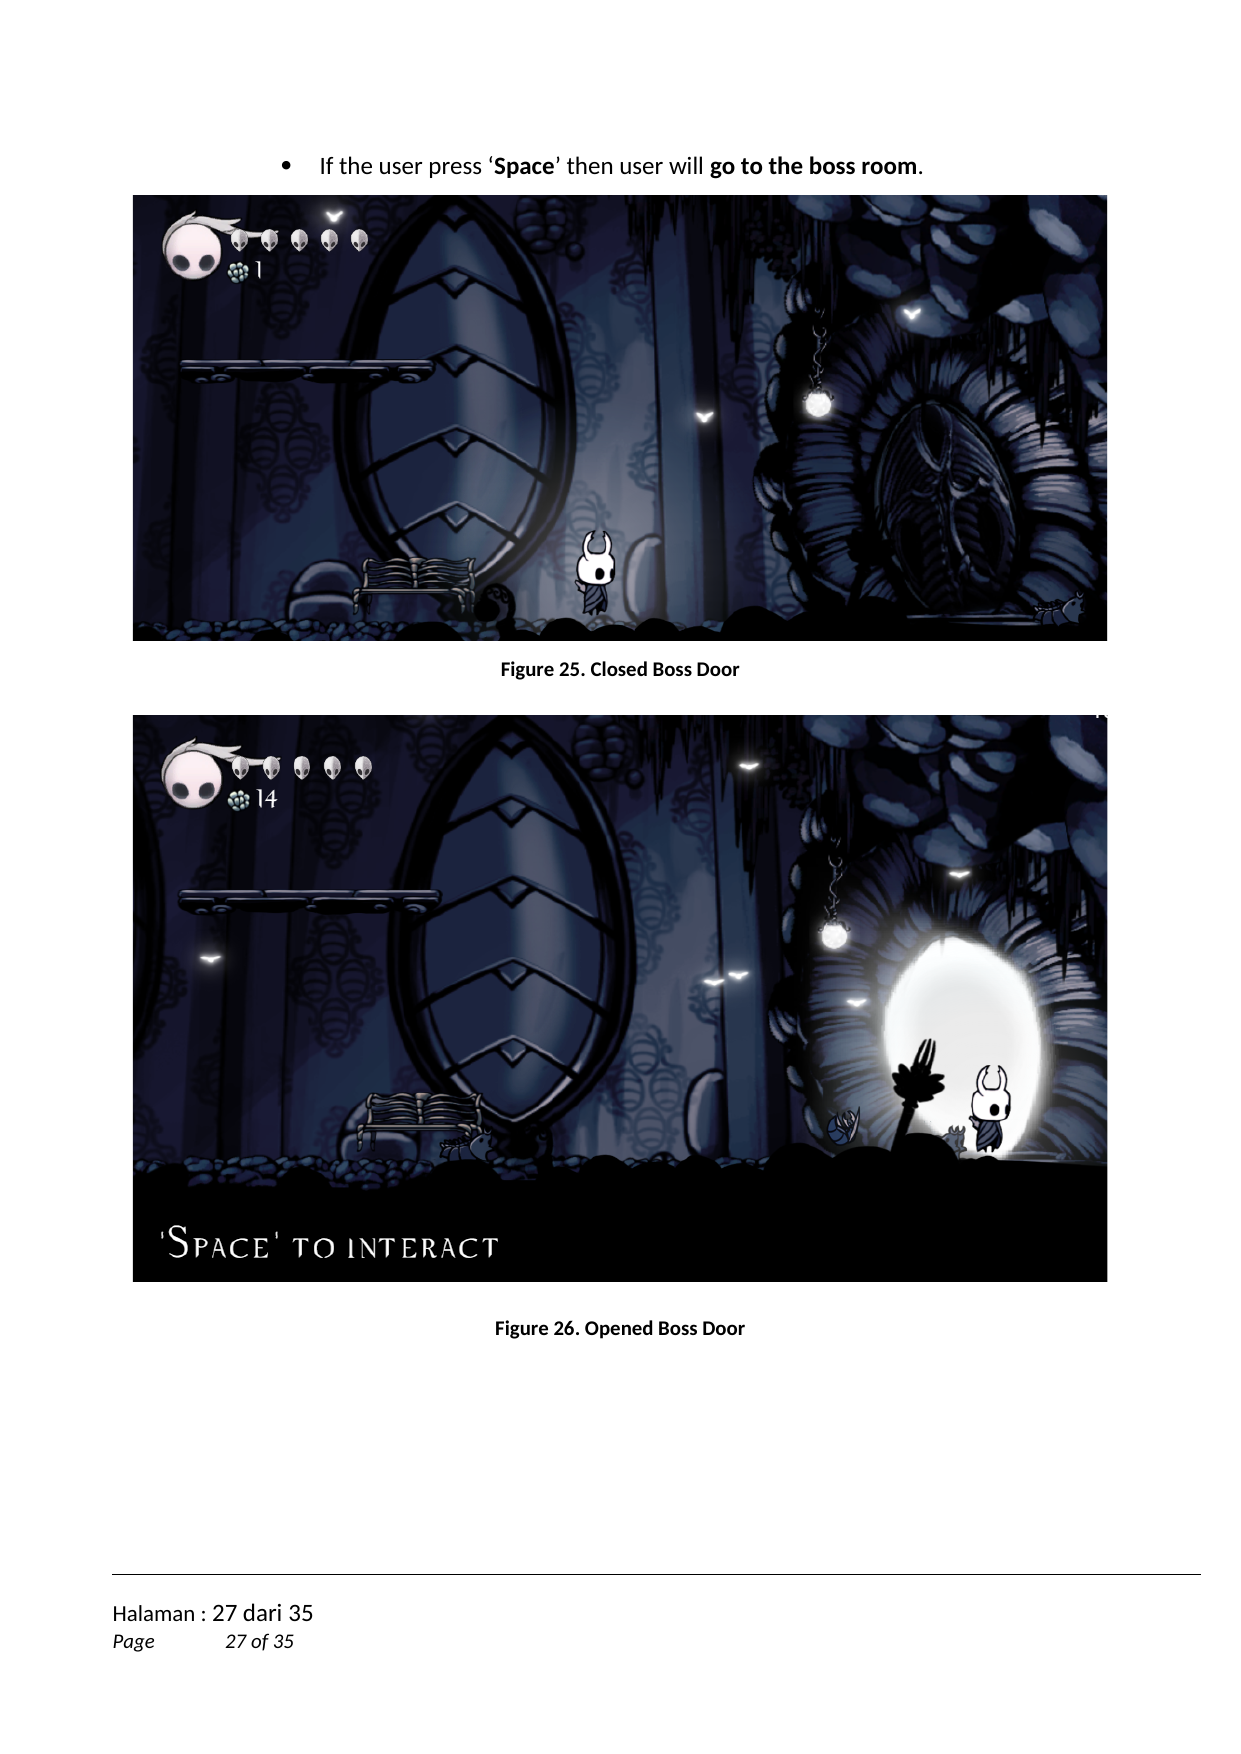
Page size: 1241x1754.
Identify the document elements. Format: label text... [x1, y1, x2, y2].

text Figure 26. Opened Boss Door [112, 1316, 1128, 1341]
list If the user press ‘Space’ then user will go to the boss room. [282, 150, 1128, 181]
picture [132, 715, 1108, 1282]
text Figure 25. Closed Boss Door [112, 656, 1128, 681]
picture [132, 195, 1108, 641]
